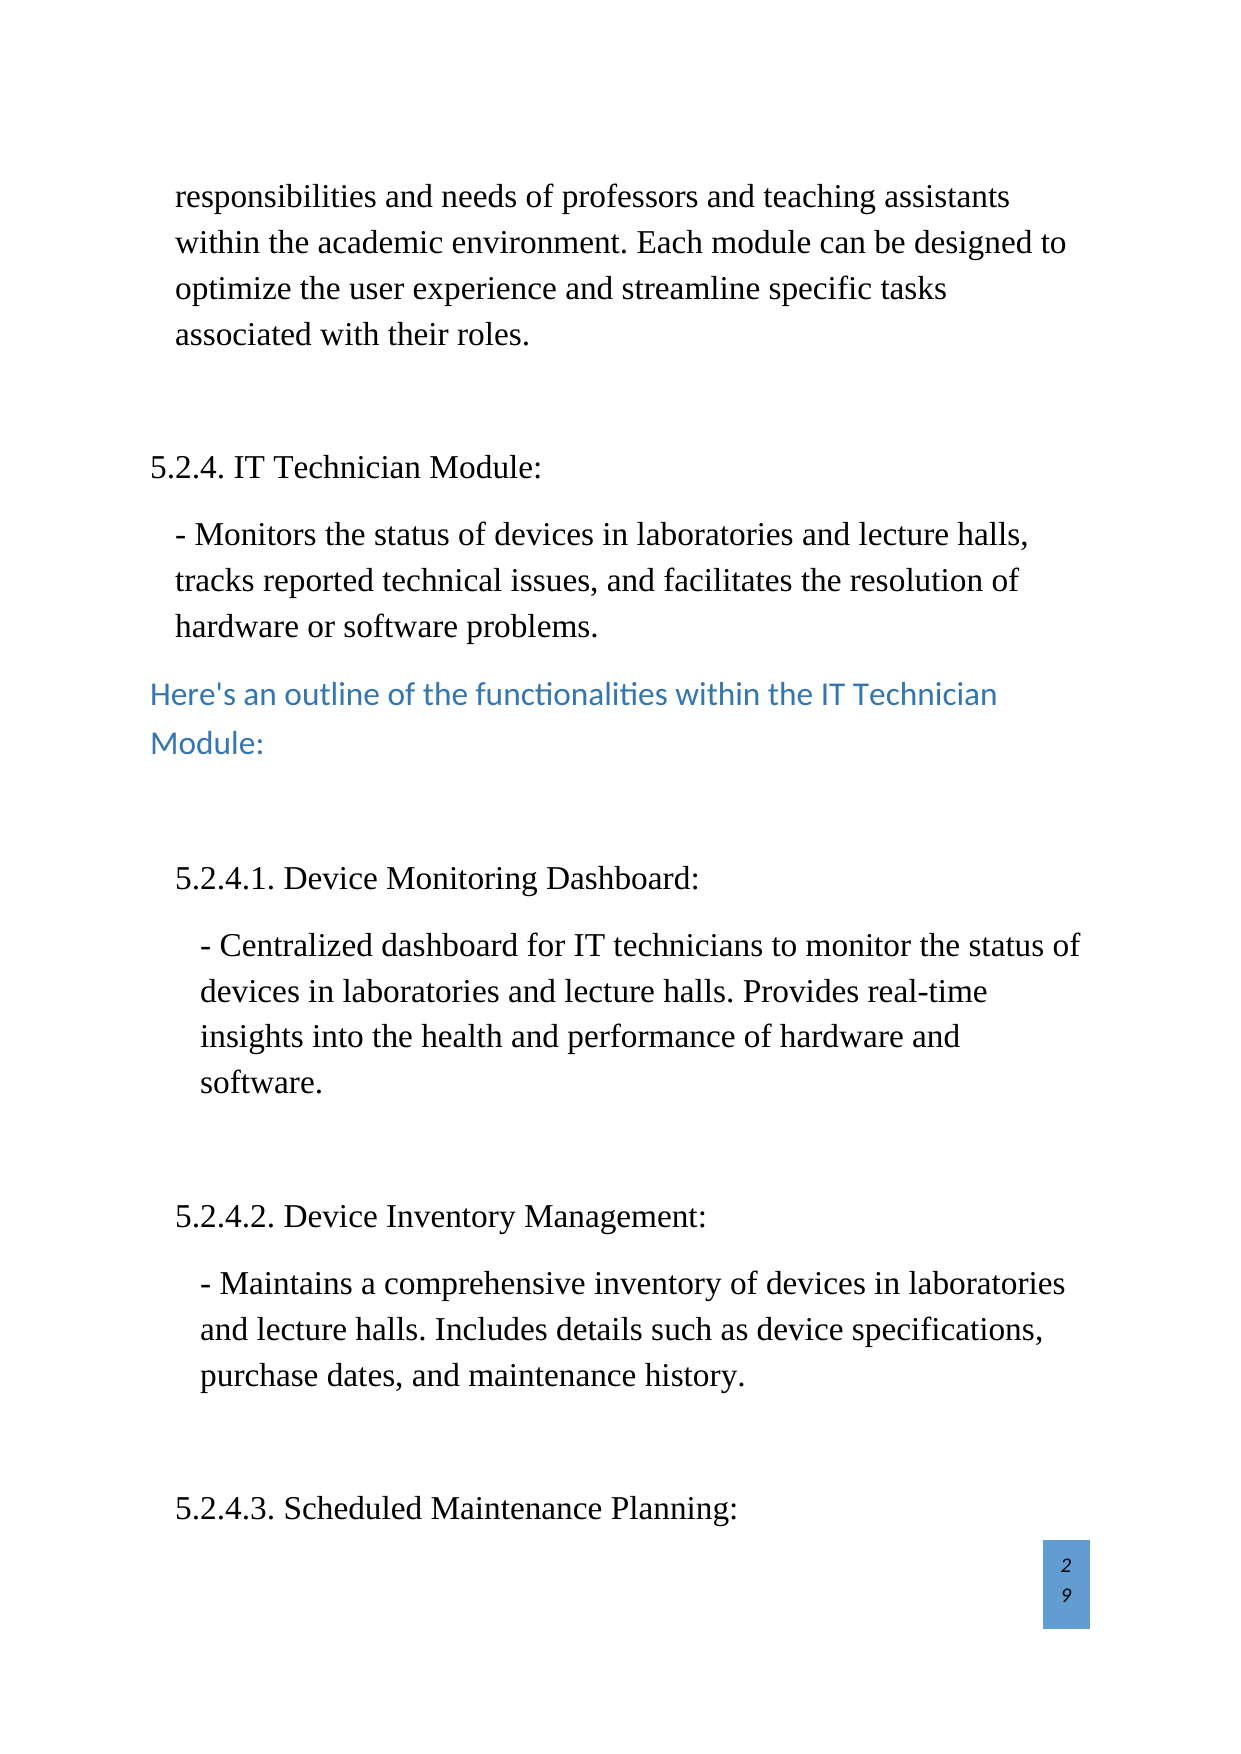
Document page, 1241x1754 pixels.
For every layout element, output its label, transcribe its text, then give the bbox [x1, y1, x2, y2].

text 5.2.4. IT Technician Module: [150, 447, 1090, 486]
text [175, 176, 1090, 352]
text 5.2.4.2. Device Inventory Management: [175, 1196, 1090, 1234]
text - Centralized dashboard for IT technicians to monitor the status of devices in laboratories and lecture halls. Provides real-time insights into the health and performance of hardware and software. [200, 925, 1090, 1101]
text - Maintains a comprehensive inventory of devices in laboratories and lecture halls. Includes details such as device specifications, purchase dates, and maintenance history. [200, 1263, 1090, 1393]
text 5.2.4.3. Scheduled Maintenance Planning: [175, 1488, 1090, 1527]
text Here's an outline of the functionalities within the IT Technician Module: [150, 673, 1090, 762]
text - Monitors the status of devices in laboratories and lecture halls, tracks reported technical issues, and facilitates the resolution of hardware or software problems. [175, 514, 1090, 644]
text 5.2.4.1. Device Monitoring Dashboard: [175, 858, 1090, 896]
